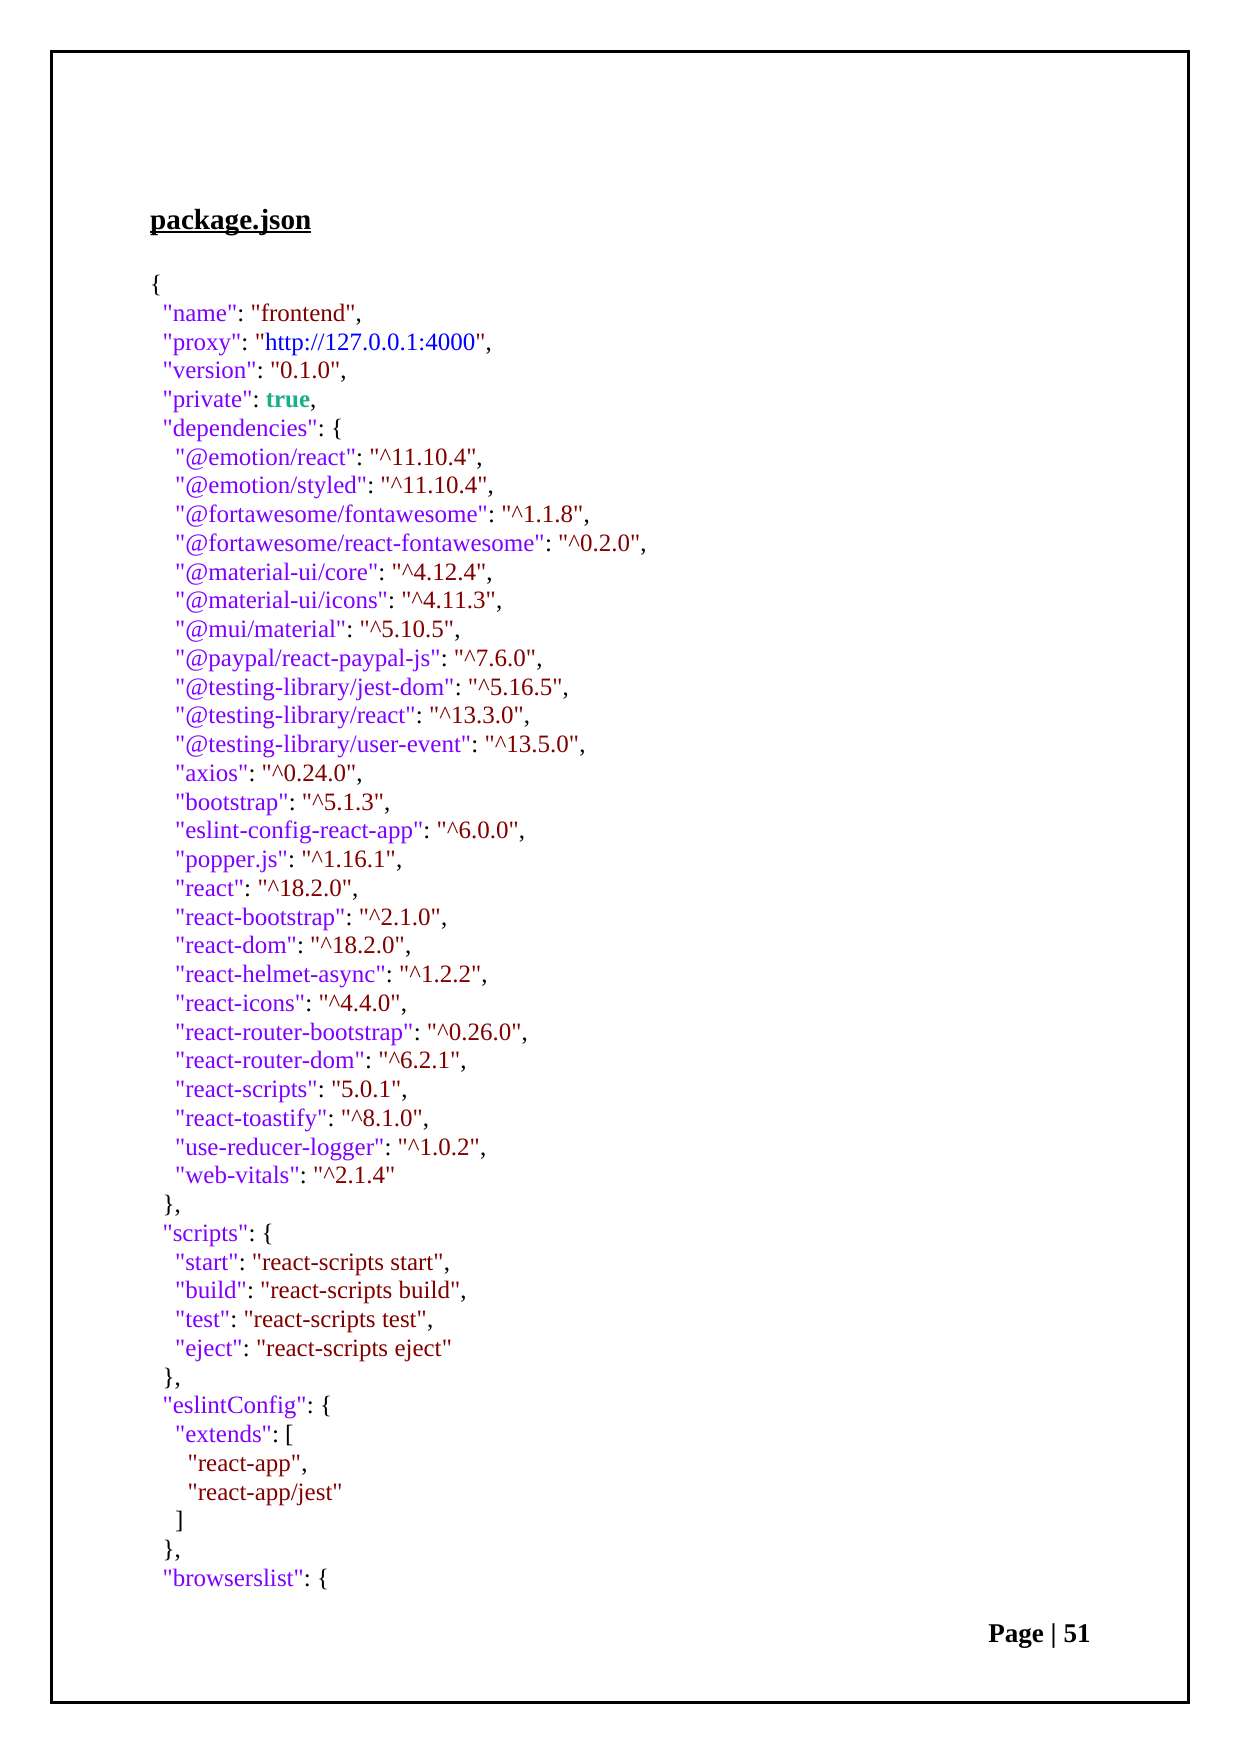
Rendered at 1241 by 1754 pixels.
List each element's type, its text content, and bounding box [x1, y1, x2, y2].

text "proxy": "http://127.0.0.1:4000", [150, 327, 1090, 355]
text "start": "react-scripts start", [150, 1247, 1090, 1275]
text "react-scripts": "5.0.1", [150, 1074, 1090, 1103]
text "react-app", [150, 1448, 1090, 1477]
text "@paypal/react-paypal-js": "^7.6.0", [150, 643, 1090, 672]
text "@emotion/styled": "^11.10.4", [150, 470, 1090, 499]
text "react": "^18.2.0", [150, 873, 1090, 902]
text }, [150, 1362, 1090, 1390]
text "react-helmet-async": "^1.2.2", [150, 959, 1090, 988]
text "test": "react-scripts test", [150, 1304, 1090, 1333]
text "@fortawesome/fontawesome": "^1.1.8", [150, 499, 1090, 528]
text "react-router-bootstrap": "^0.26.0", [150, 1017, 1090, 1045]
text "scripts": { [150, 1218, 1090, 1247]
text "@emotion/react": "^11.10.4", [150, 442, 1090, 470]
text ] [150, 1505, 1090, 1534]
text "dependencies": { [150, 413, 1090, 442]
text package.json [150, 202, 1090, 236]
text "use-reducer-logger": "^1.0.2", [150, 1132, 1090, 1160]
text "react-router-dom": "^6.2.1", [150, 1045, 1090, 1074]
text "@testing-library/jest-dom": "^5.16.5", [150, 672, 1090, 700]
text "react-icons": "^4.4.0", [150, 988, 1090, 1017]
text { [150, 269, 1090, 298]
text }, [150, 1189, 1090, 1218]
text "@material-ui/icons": "^4.11.3", [150, 585, 1090, 614]
text "popper.js": "^1.16.1", [150, 844, 1090, 873]
text "@material-ui/core": "^4.12.4", [150, 557, 1090, 585]
text "@testing-library/react": "^13.3.0", [150, 700, 1090, 729]
text "eject": "react-scripts eject" [150, 1333, 1090, 1362]
text "eslintConfig": { [150, 1390, 1090, 1419]
text "private": true, [150, 384, 1090, 413]
text "bootstrap": "^5.1.3", [150, 787, 1090, 815]
text "@mui/material": "^5.10.5", [150, 614, 1090, 643]
text "build": "react-scripts build", [150, 1275, 1090, 1304]
text }, [150, 1534, 1090, 1563]
text "axios": "^0.24.0", [150, 758, 1090, 787]
text "eslint-config-react-app": "^6.0.0", [150, 815, 1090, 844]
text "react-app/jest" [150, 1477, 1090, 1505]
text "browserslist": { [150, 1563, 1090, 1592]
text "react-dom": "^18.2.0", [150, 930, 1090, 959]
text "name": "frontend", [150, 298, 1090, 327]
text "@fortawesome/react-fontawesome": "^0.2.0", [150, 528, 1090, 557]
text "version": "0.1.0", [150, 355, 1090, 384]
text "react-bootstrap": "^2.1.0", [150, 902, 1090, 930]
text "extends": [ [150, 1419, 1090, 1448]
text "react-toastify": "^8.1.0", [150, 1103, 1090, 1132]
text "web-vitals": "^2.1.4" [150, 1160, 1090, 1189]
text "@testing-library/user-event": "^13.5.0", [150, 729, 1090, 758]
